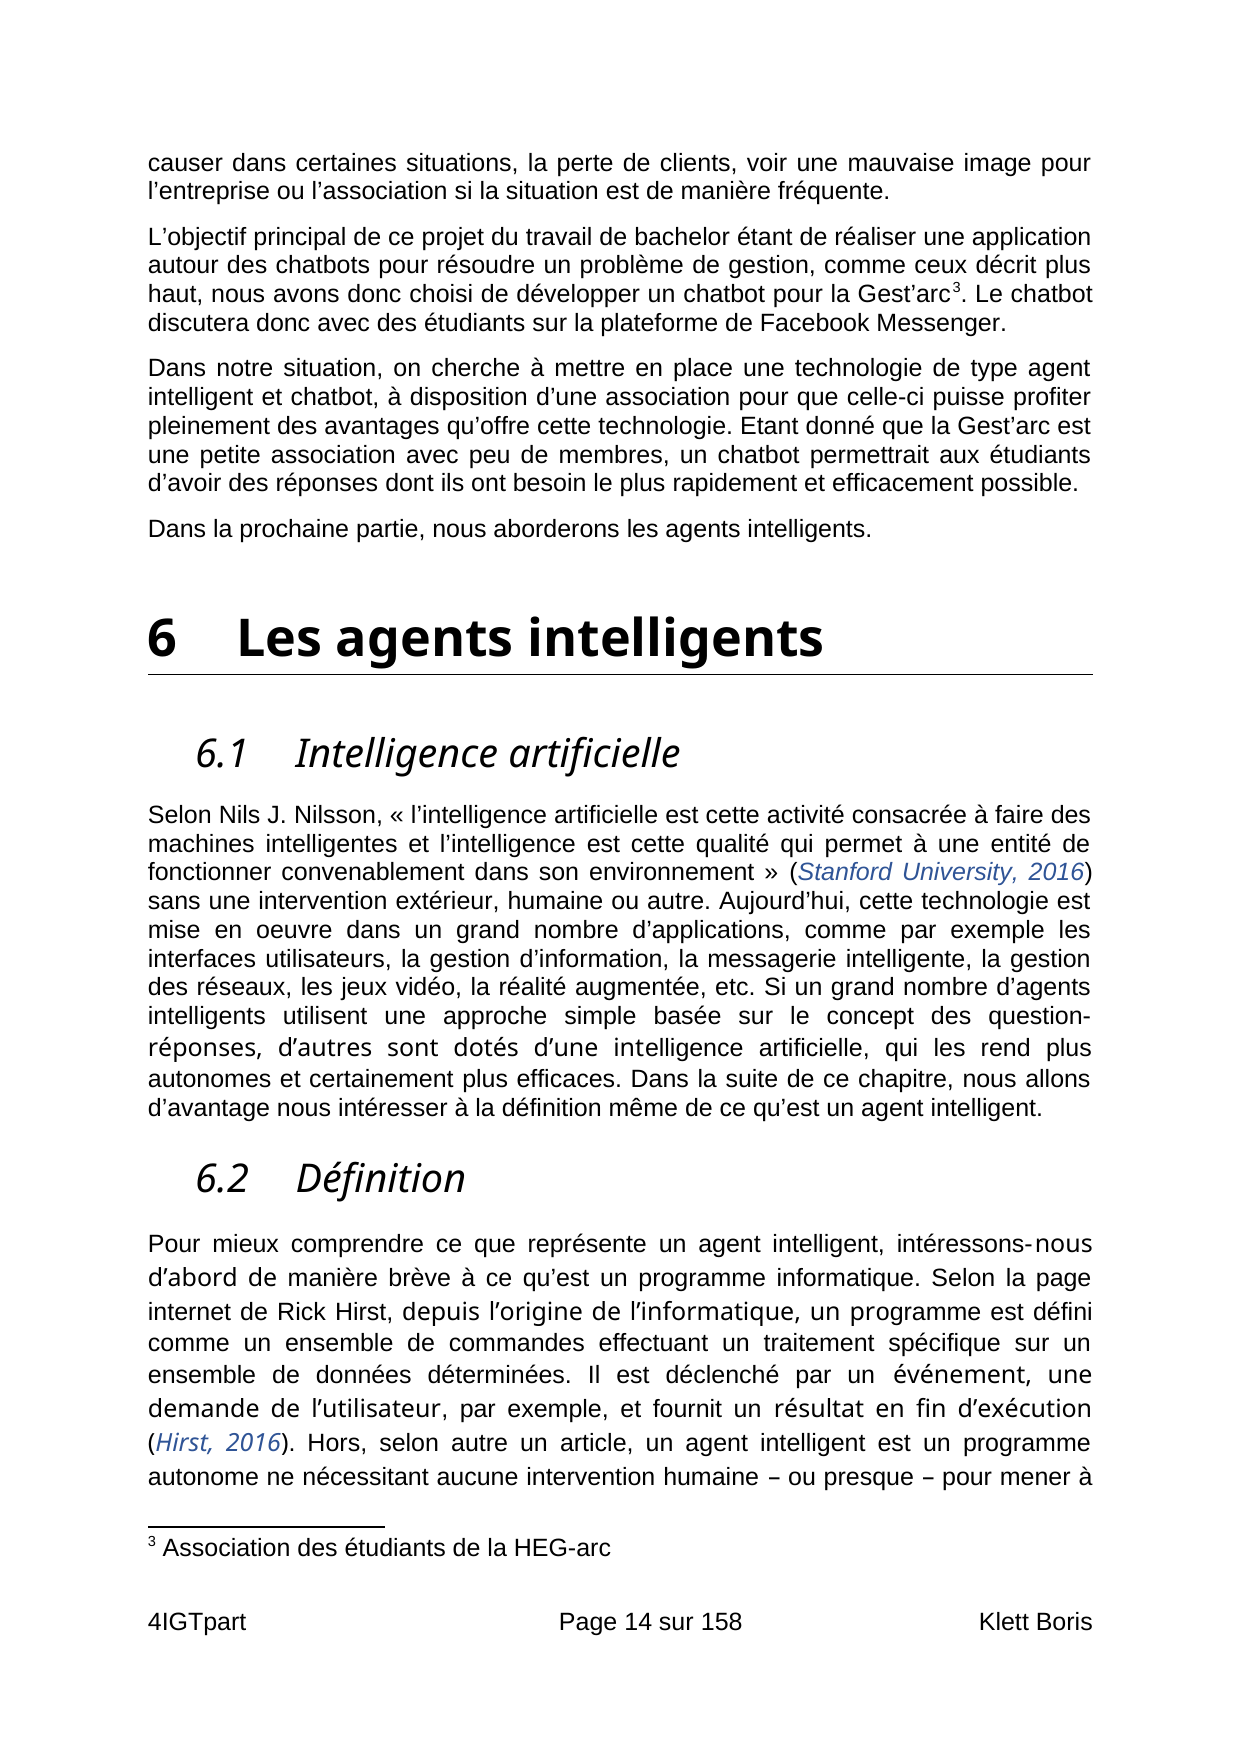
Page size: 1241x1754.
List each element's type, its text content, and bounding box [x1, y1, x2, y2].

text Intelligence artificielle [195, 725, 1093, 779]
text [148, 1225, 1093, 1492]
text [148, 148, 1093, 205]
text Dans notre situation, on cherche à mettre en place une technologie de type agent intelligent et chatbot, à disposition d’une association pour que celle-ci puisse profiter pleinement des avantages qu’offre cette technologie. Etant donné que la Gest’arc est une petite association avec peu de membres, un chatbot permettrait aux étudiants d’avoir des réponses dont ils ont besoin le plus rapidement et efficacement possible. [148, 353, 1093, 497]
text Les agents intelligents [148, 601, 1093, 674]
text L’objectif principal de ce projet du travail de bachelor étant de réaliser une application autour des chatbots pour résoudre un problème de gestion, comme ceux décrit plus haut, nous avons donc choisi de développer un chatbot pour la Gest’arc. Le chatbot discutera donc avec des étudiants sur la plateforme de Facebook Messenger. [148, 222, 1093, 337]
text Définition [195, 1151, 1093, 1204]
text Dans la prochaine partie, nous aborderons les agents intelligents. [148, 514, 1093, 543]
text Selon Nils J. Nilsson, « l’intelligence artificielle est cette activité consacrée à faire des machines intelligentes et l’intelligence est cette qualité qui permet à une entité de fonctionner convenablement dans son environnement » (Stanford University, 2016) sans une intervention extérieur, humaine ou autre. Aujourd’hui, cette technologie est mise en oeuvre dans un grand nombre d’applications, comme par exemple les interfaces utilisateurs, la gestion d’information, la messagerie intelligente, la gestion des réseaux, les jeux vidéo, la réalité augmentée, etc. Si un grand nombre d’agents intelligents utilisent une approche simple basée sur le concept des question-réponses, d’autres sont dotés d’une intelligence artificielle, qui les rend plus autonomes et certainement plus efficaces. Dans la suite de ce chapitre, nous allons d’avantage nous intéresser à la définition même de ce qu’est un agent intelligent. [148, 800, 1093, 1121]
